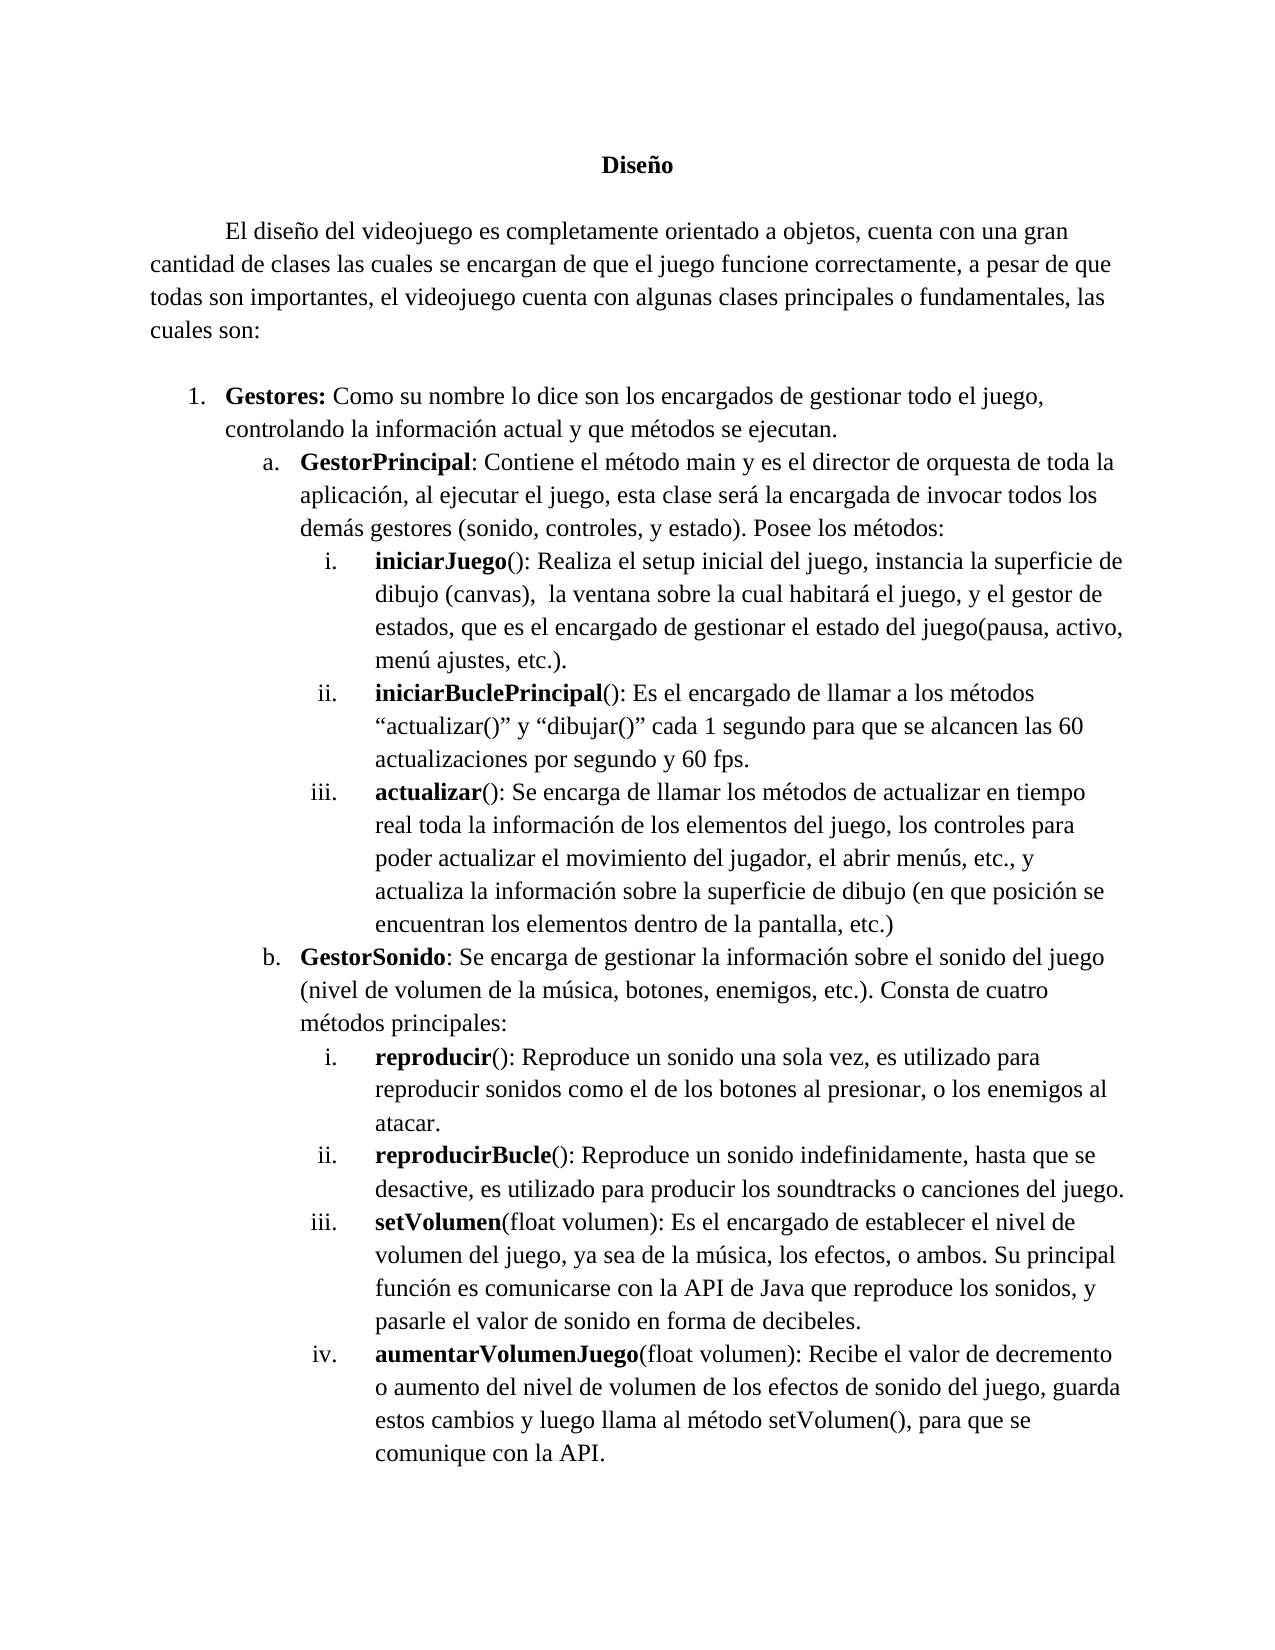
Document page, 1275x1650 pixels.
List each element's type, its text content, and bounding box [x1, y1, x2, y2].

list reproducir(): Reproduce un sonido una sola vez, es utilizado para reproducir sonidos como el de los botones al presionar, o los enemigos al atacar. [337, 1042, 1125, 1136]
title Diseño [150, 150, 1125, 179]
list GestorPrincipal: Contiene el método main y es el director de orquesta de toda la aplicación, al ejecutar el juego, esta clase será la encargada de invocar todos los demás gestores (sonido, controles, y estado). Posee los métodos: [262, 447, 1125, 542]
list iniciarJuego(): Realiza el setup inicial del juego, instancia la superficie de dibujo (canvas), la ventana sobre la cual habitará el juego, y el gestor de estados, que es el encargado de gestionar el estado del juego(pausa, activo, menú ajustes, etc.). [337, 546, 1125, 674]
list GestorSonido: Se encarga de gestionar la información sobre el sonido del juego (nivel de volumen de la música, botones, enemigos, etc.). Consta de cuatro métodos principales: [262, 942, 1125, 1037]
list iniciarBuclePrincipal(): Es el encargado de llamar a los métodos “actualizar()” y “dibujar()” cada 1 segundo para que se alcancen las 60 actualizaciones por segundo y 60 fps. [337, 678, 1125, 773]
list setVolumen(float volumen): Es el encargado de establecer el nivel de volumen del juego, ya sea de la música, los efectos, o ambos. Su principal función es comunicarse con la API de Java que reproduce los sonidos, y pasarle el valor de sonido en forma de decibeles. [337, 1207, 1125, 1334]
list Gestores: Como su nombre lo dice son los encargados de gestionar todo el juego, controlando la información actual y que métodos se ejecutan. [187, 381, 1125, 443]
list reproducirBucle(): Reproduce un sonido indefinidamente, hasta que se desactive, es utilizado para producir los soundtracks o canciones del juego. [337, 1141, 1125, 1202]
text El diseño del videojuego es completamente orientado a objetos, cuenta con una gran cantidad de clases las cuales se encargan de que el juego funcione correctamente, a pesar de que todas son importantes, el videojuego cuenta con algunas clases principales o fundamentales, las cuales son: [150, 216, 1125, 344]
list actualizar(): Se encarga de llamar los métodos de actualizar en tiempo real toda la información de los elementos del juego, los controles para poder actualizar el movimiento del jugador, el abrir menús, etc., y actualiza la información sobre la superficie de dibujo (en que posición se encuentran los elementos dentro de la pantalla, etc.) [337, 777, 1125, 938]
list aumentarVolumenJuego(float volumen): Recibe el valor de decremento o aumento del nivel de volumen de los efectos de sonido del juego, guarda estos cambios y luego llama al método setVolumen(), para que se comunique con la API. [337, 1339, 1125, 1467]
